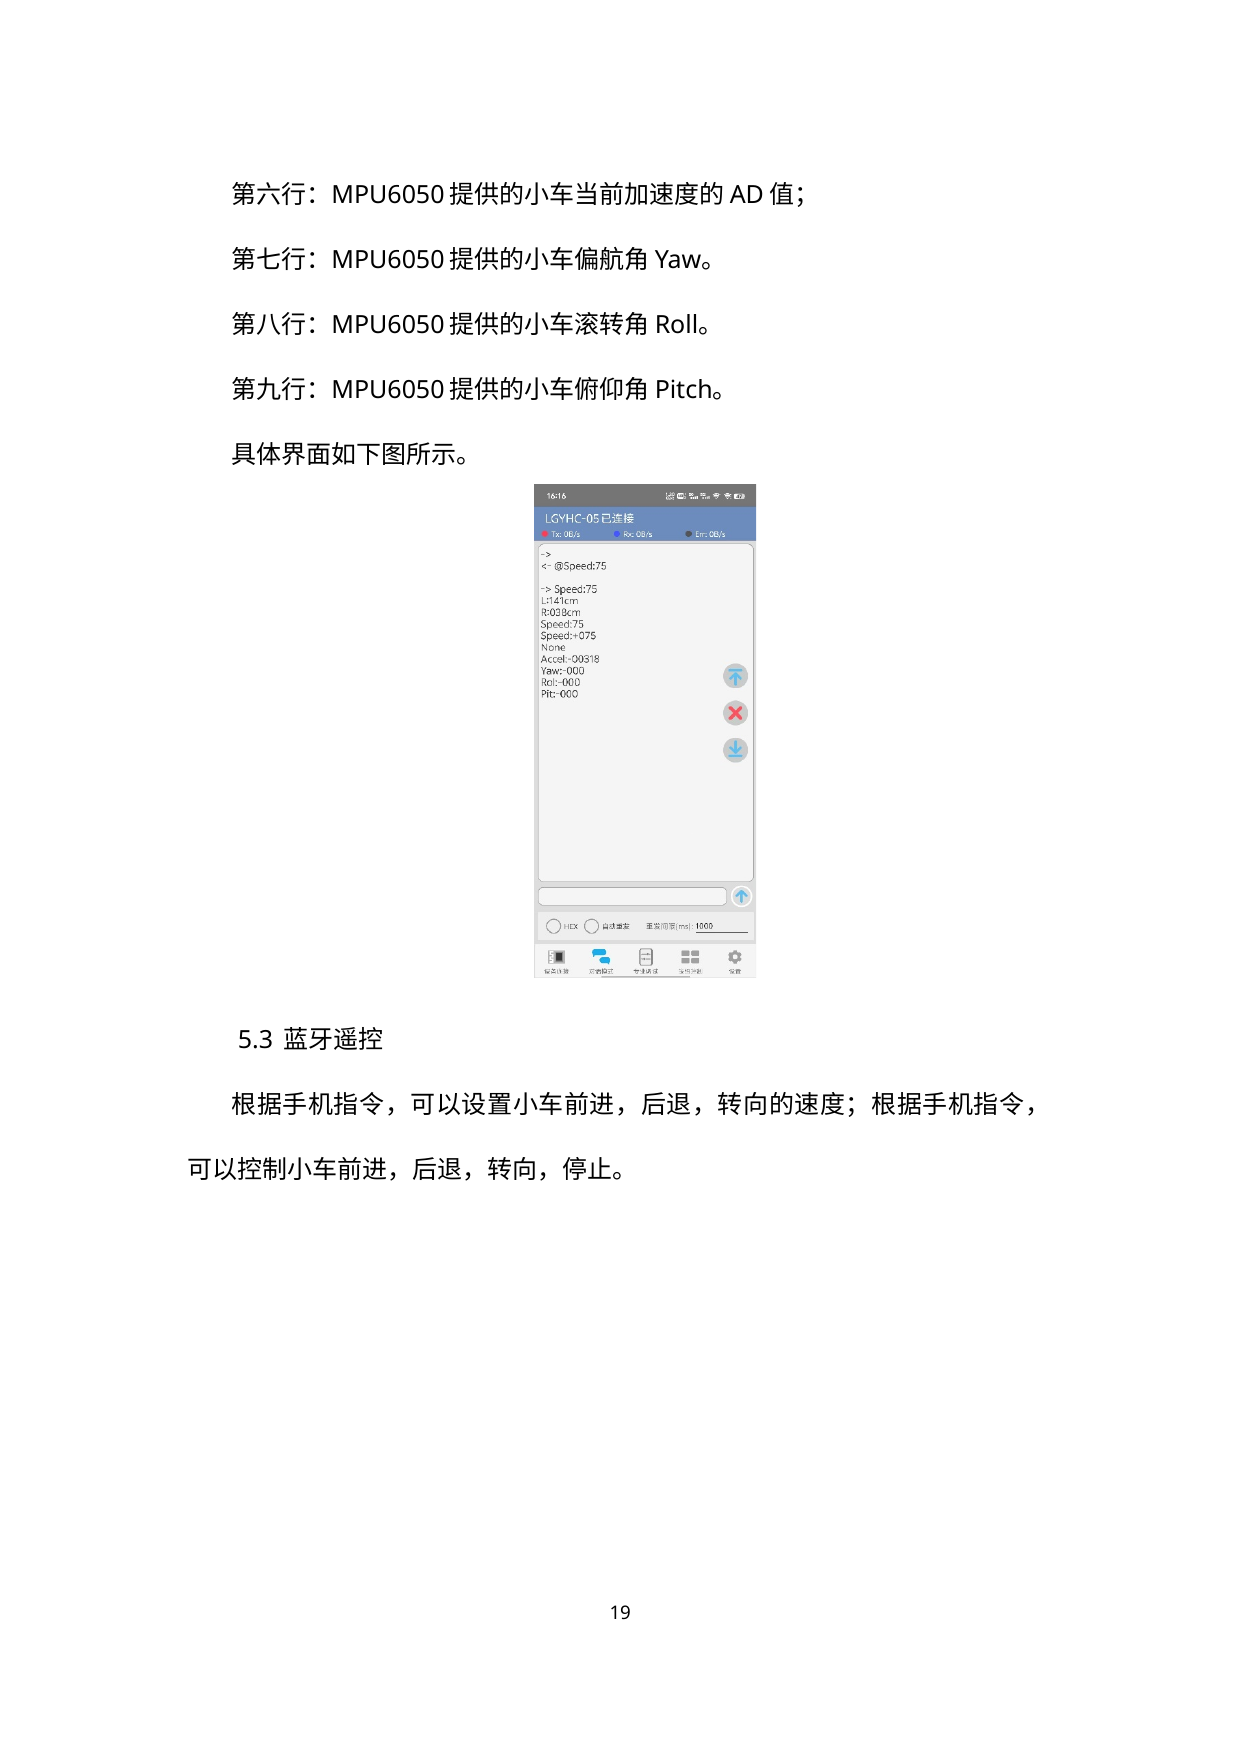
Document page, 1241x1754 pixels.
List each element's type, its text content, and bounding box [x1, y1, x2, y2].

text 第六行：MPU6050提供的小车当前加速度的AD值； [187, 160, 1053, 225]
text 具体界面如下图所示。 [187, 420, 1053, 485]
text 根据手机指令，可以设置小车前进，后退，转向的速度；根据手机指令，可以控制小车前进，后退，转向，停止。 [187, 1070, 1053, 1200]
list 蓝牙遥控 [238, 1005, 1053, 1070]
picture [534, 484, 757, 978]
text 第九行：MPU6050提供的小车俯仰角Pitch。 [187, 355, 1053, 420]
text 第八行：MPU6050提供的小车滚转角Roll。 [187, 290, 1053, 355]
text 第七行：MPU6050提供的小车偏航角Yaw。 [187, 225, 1053, 290]
